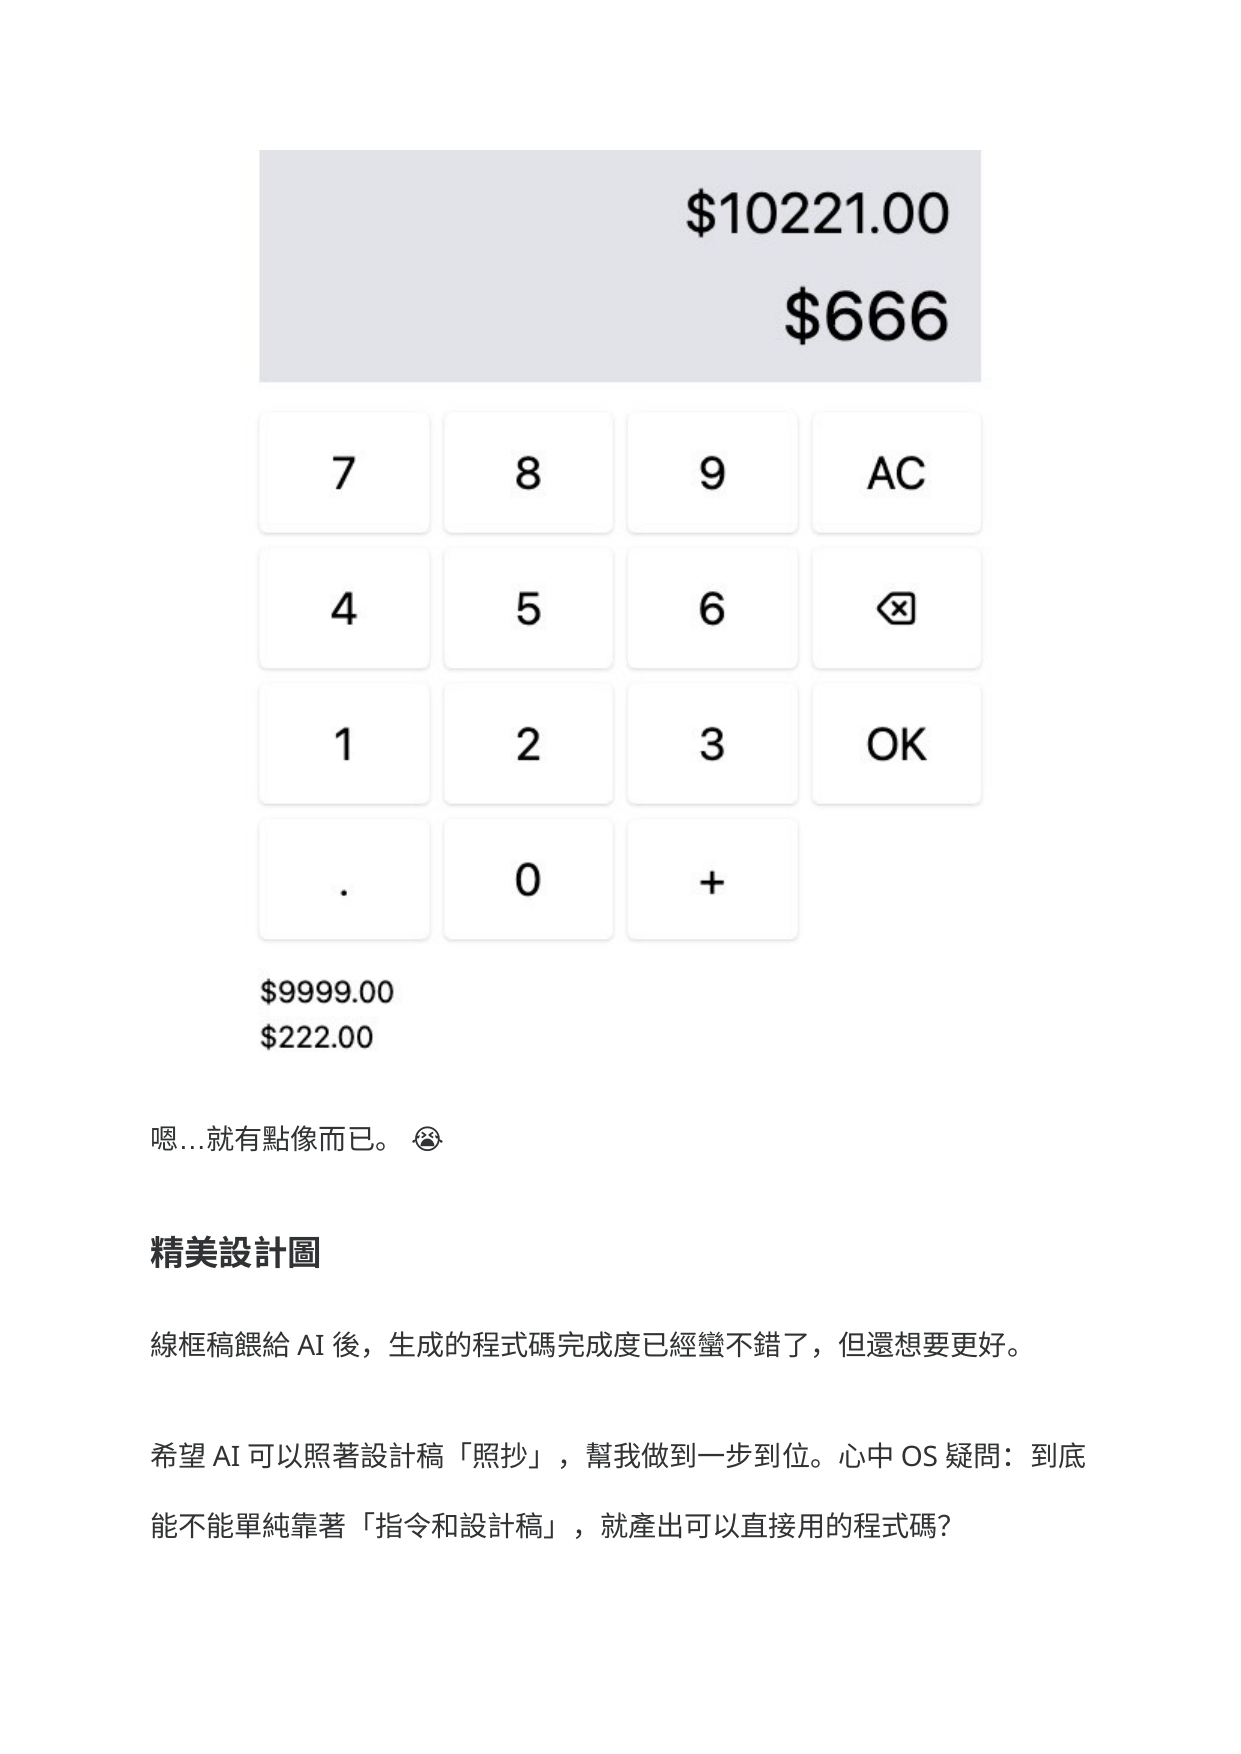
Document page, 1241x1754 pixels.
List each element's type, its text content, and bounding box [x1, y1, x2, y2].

text 線框稿餵給 AI 後，生成的程式碼完成度已經蠻不錯了，但還想要更好。 [150, 1323, 1090, 1364]
picture [150, 150, 1091, 1063]
text 嗯…就有點像而已。 😭 [150, 1123, 1090, 1155]
subtitle 精美設計圖 [150, 1226, 1090, 1275]
text 希望 AI 可以照著設計稿「照抄」，幫我做到一步到位。心中 OS 疑問：到底能不能單純靠著「指令和設計稿」，就產出可以直接用的程式碼？ [150, 1434, 1090, 1544]
